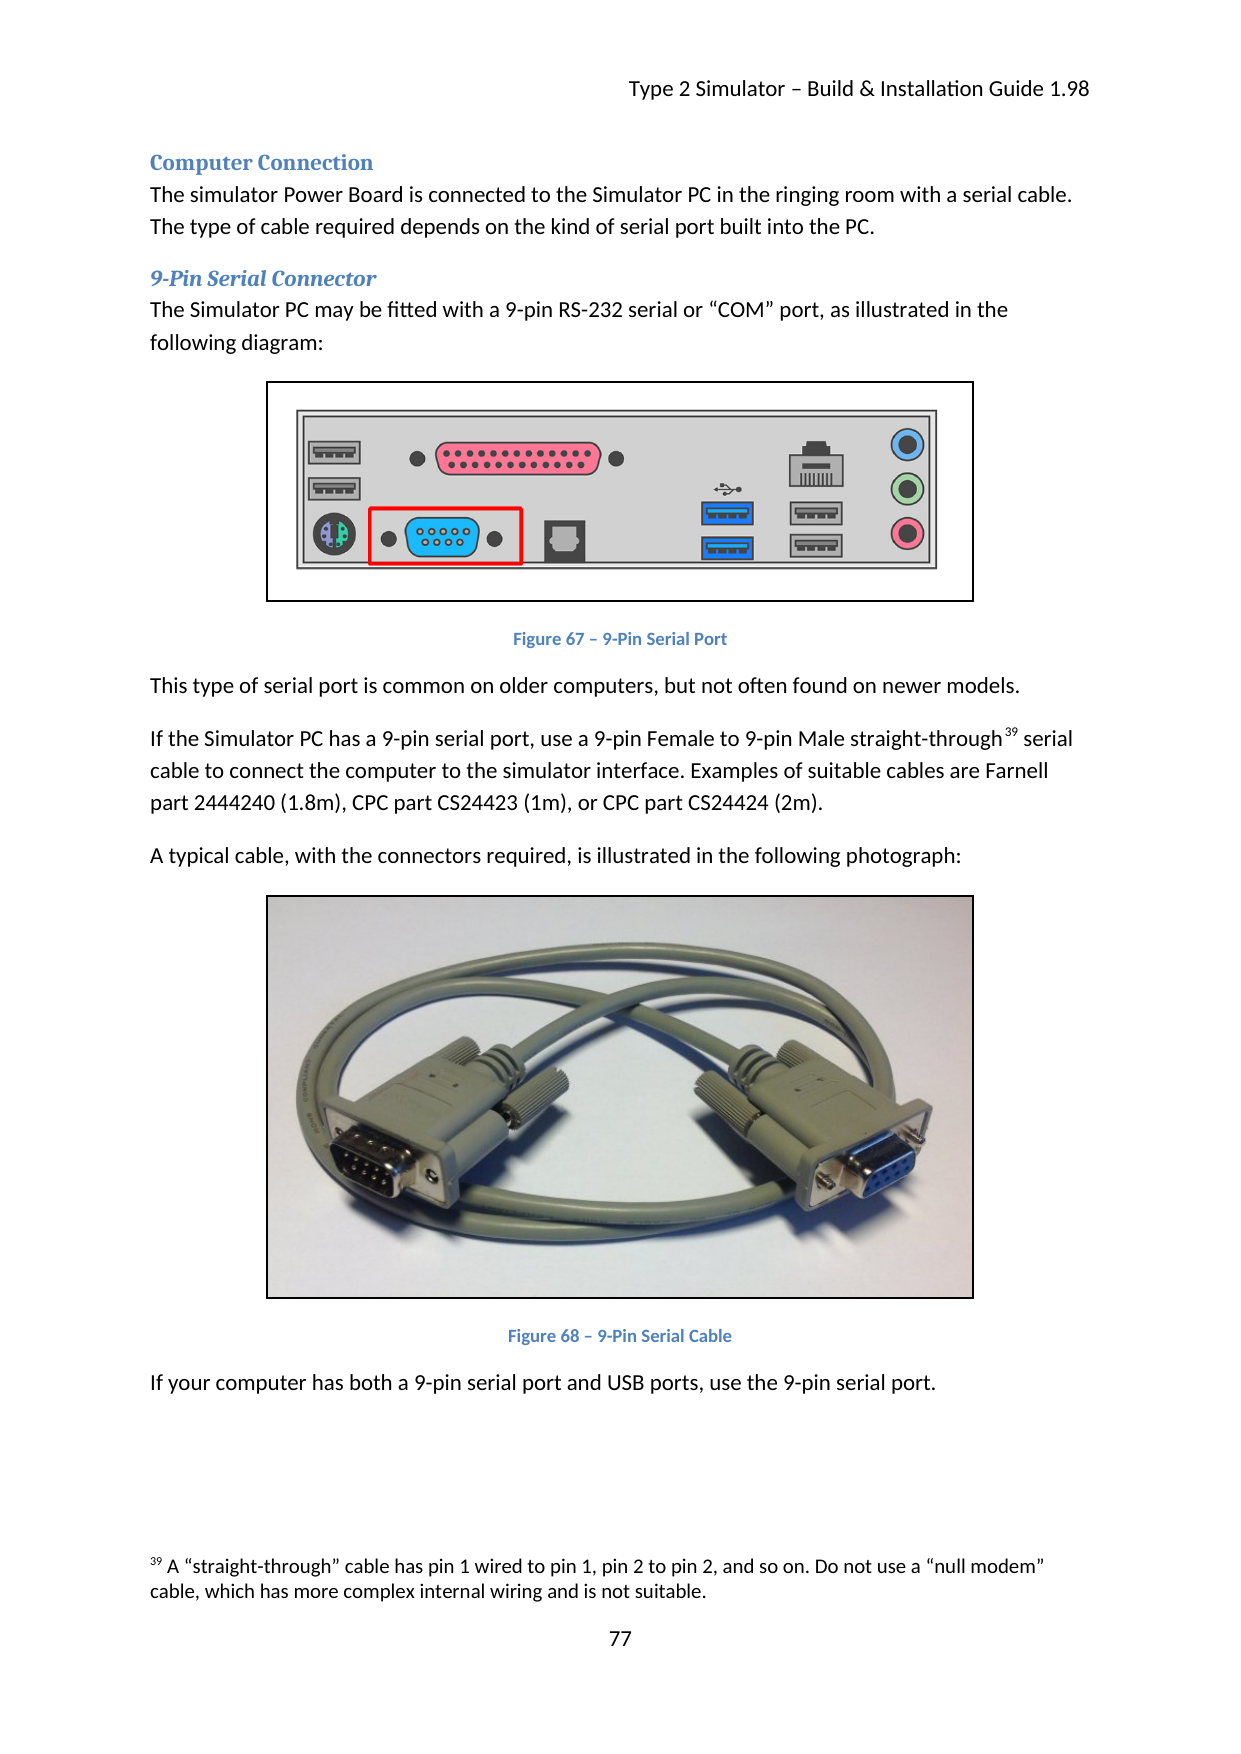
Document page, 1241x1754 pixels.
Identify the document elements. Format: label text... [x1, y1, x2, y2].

text The simulator Power Board is connected to the Simulator PC in the ringing room with a serial cable. The type of cable required depends on the kind of serial port built into the PC. [150, 180, 1090, 240]
subtitle Computer Connection [150, 150, 1090, 176]
text Figure – 9-Pin Serial Cable [150, 1324, 1090, 1347]
text Figure – 9-Pin Serial Port [150, 627, 1090, 650]
subtitle 9-Pin Serial Connector [150, 265, 1090, 292]
text A typical cable, with the connectors required, is illustrated in the following photograph: [150, 841, 1090, 869]
text If your computer has both a 9-pin serial port and USB ports, use the 9-pin serial port. [150, 1368, 1090, 1396]
text If the Simulator PC has a 9-pin serial port, use a 9-pin Female to 9-pin Male straight-through serial cable to connect the computer to the simulator interface. Examples of suitable cables are Farnell part 2444240 (1.8m), CPC part CS24423 (1m), or CPC part CS24424 (2m). [150, 724, 1090, 816]
text This type of serial port is common on older computers, but not often found on newer models. [150, 671, 1090, 699]
picture [268, 383, 972, 600]
text The Simulator PC may be fitted with a 9-pin RS-232 serial or “COM” port, as illustrated in the following diagram: [150, 296, 1090, 356]
picture [268, 897, 972, 1297]
